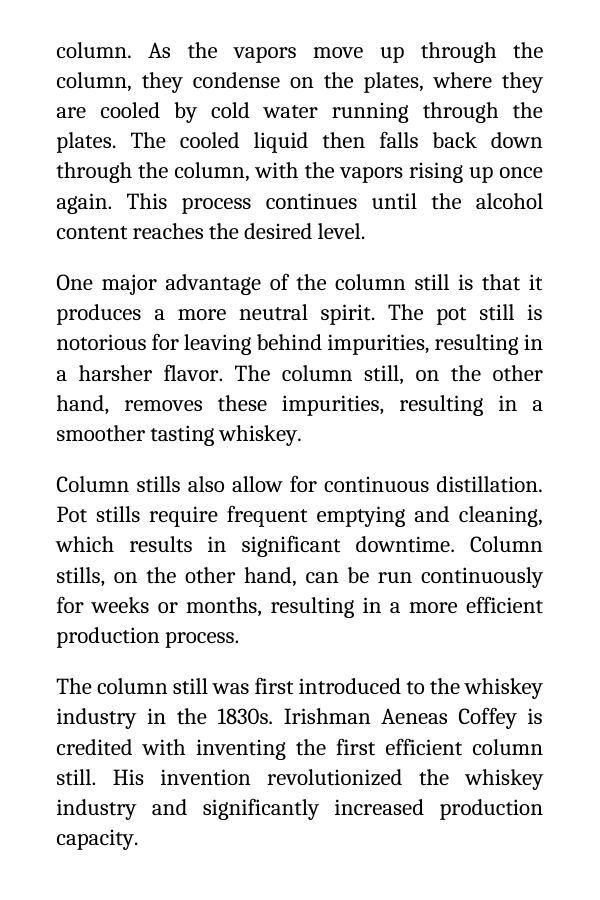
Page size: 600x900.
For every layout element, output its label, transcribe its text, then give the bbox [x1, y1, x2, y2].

text The column still was first introduced to the whiskey industry in the 1830s. Irishman Aeneas Coffey is credited with inventing the first efficient column still. His invention revolutionized the whiskey industry and significantly increased production capacity. [56, 674, 544, 851]
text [56, 37, 544, 245]
text Column stills also allow for continuous distillation. Pot stills require frequent emptying and cleaning, which results in significant downtime. Column stills, on the other hand, can be run continuously for weeks or months, resulting in a more efficient production process. [56, 472, 544, 649]
text One major advantage of the column still is that it produces a more neutral spirit. The pot still is notorious for leaving behind impurities, resulting in a harsher flavor. The column still, on the other hand, removes these impurities, resulting in a smoother tasting whiskey. [56, 270, 544, 447]
